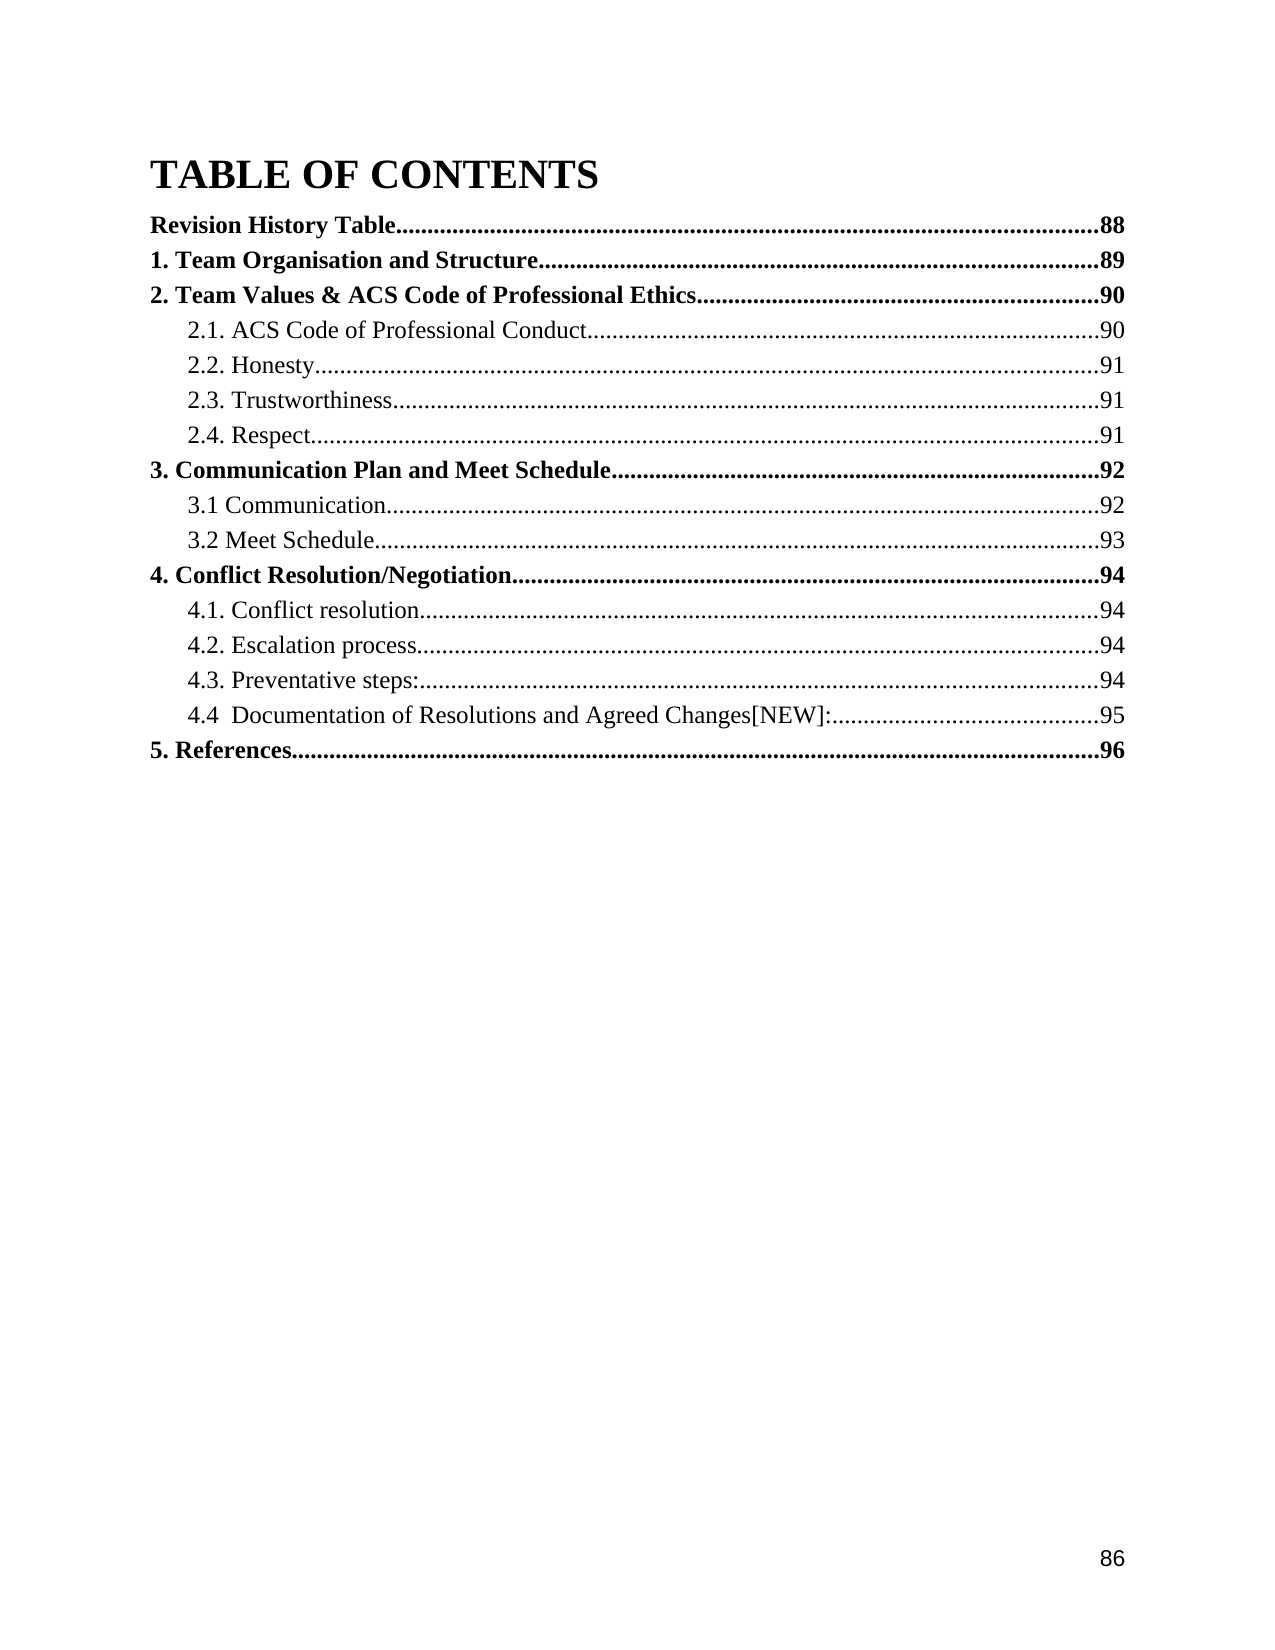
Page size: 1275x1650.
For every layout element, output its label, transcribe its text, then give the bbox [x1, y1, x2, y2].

text 4.2. Escalation process 94 [187, 630, 1125, 659]
text 3.2 Meet Schedule 93 [187, 525, 1125, 554]
text 4.1. Conflict resolution 94 [187, 595, 1125, 624]
text 1. Team Organisation and Structure 89 [150, 245, 1125, 274]
text 4. Conflict Resolution/Negotiation 94 [150, 560, 1125, 589]
text 2.3. Trustworthiness 91 [187, 385, 1125, 414]
text 4.4 Documentation of Resolutions and Agreed Changes[NEW]: 95 [187, 700, 1125, 729]
text 4.3. Preventative steps: 94 [187, 665, 1125, 694]
text 2.2. Honesty 91 [187, 350, 1125, 379]
text 2.4. Respect 91 [187, 420, 1125, 449]
text 5. References 96 [150, 735, 1125, 764]
subtitle TABLE OF CONTENTS [150, 150, 1125, 198]
text Revision History Table 88 [150, 210, 1125, 239]
text 3. Communication Plan and Meet Schedule 92 [150, 455, 1125, 484]
text 2. Team Values & ACS Code of Professional Ethics 90 [150, 280, 1125, 309]
text 3.1 Communication 92 [187, 490, 1125, 519]
text 2.1. ACS Code of Professional Conduct 90 [187, 315, 1125, 344]
